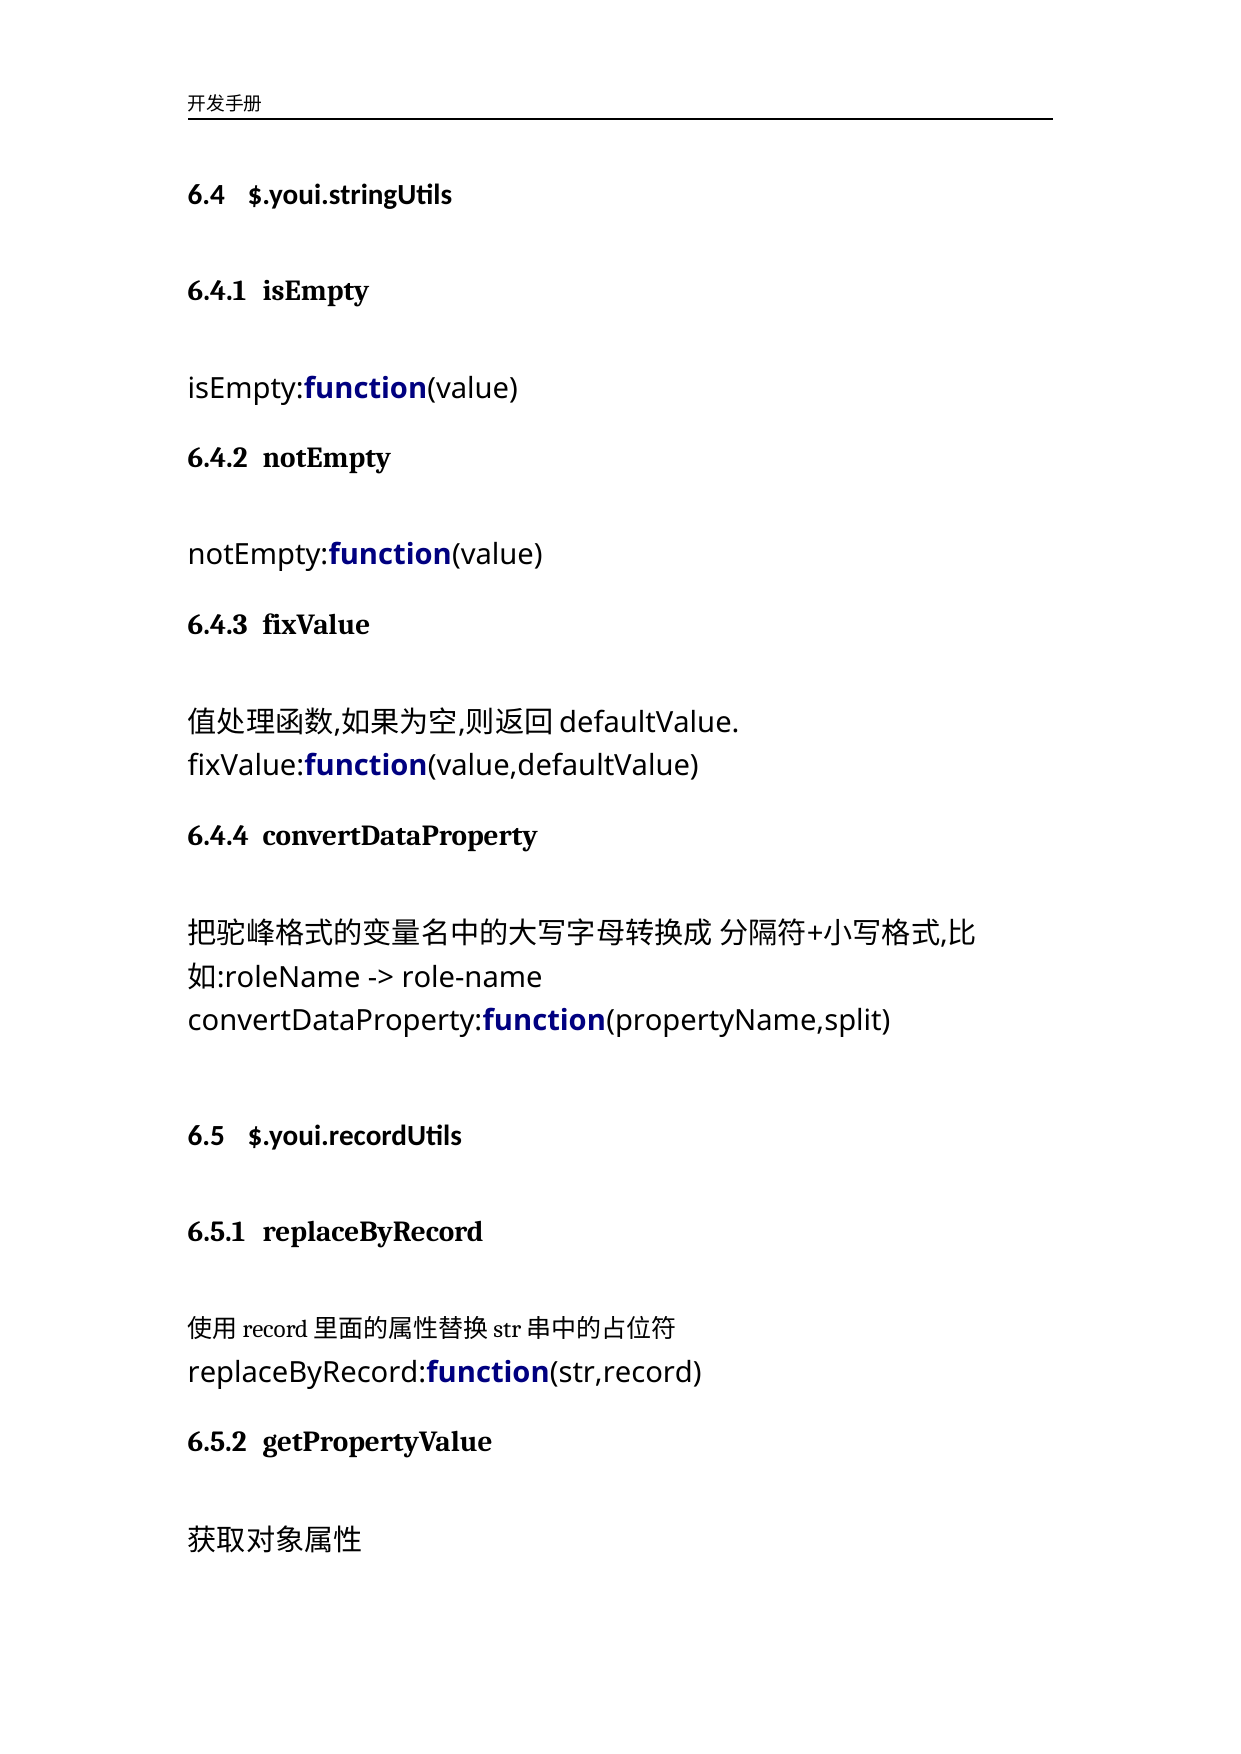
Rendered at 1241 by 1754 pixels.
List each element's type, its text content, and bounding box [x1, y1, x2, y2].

subtitle getPropertyValue [187, 1420, 1053, 1464]
subtitle isEmpty [187, 269, 1053, 313]
text replaceByRecord:function(str,record) [187, 1349, 1053, 1393]
subtitle $.youi.recordUtils [187, 1112, 1053, 1156]
subtitle $.youi.stringUtils [187, 172, 1053, 216]
subtitle fixValue [187, 603, 1053, 647]
subtitle replaceByRecord [187, 1209, 1053, 1253]
text 使用record里面的属性替换str串中的占位符 [187, 1305, 1053, 1349]
text 把驼峰格式的变量名中的大写字母转换成 分隔符+小写格式,比如:roleName -> role-name [187, 909, 1053, 997]
text 值处理函数,如果为空,则返回defaultValue. [187, 698, 1053, 742]
subtitle convertDataProperty [187, 813, 1053, 857]
text notEmpty:function(value) [187, 531, 1053, 576]
subtitle notEmpty [187, 436, 1053, 480]
text fixValue:function(value,defaultValue) [187, 742, 1053, 786]
text 获取对象属性 [187, 1516, 1053, 1560]
text isEmpty:function(value) [187, 365, 1053, 409]
text convertDataProperty:function(propertyName,split) [187, 997, 1053, 1041]
